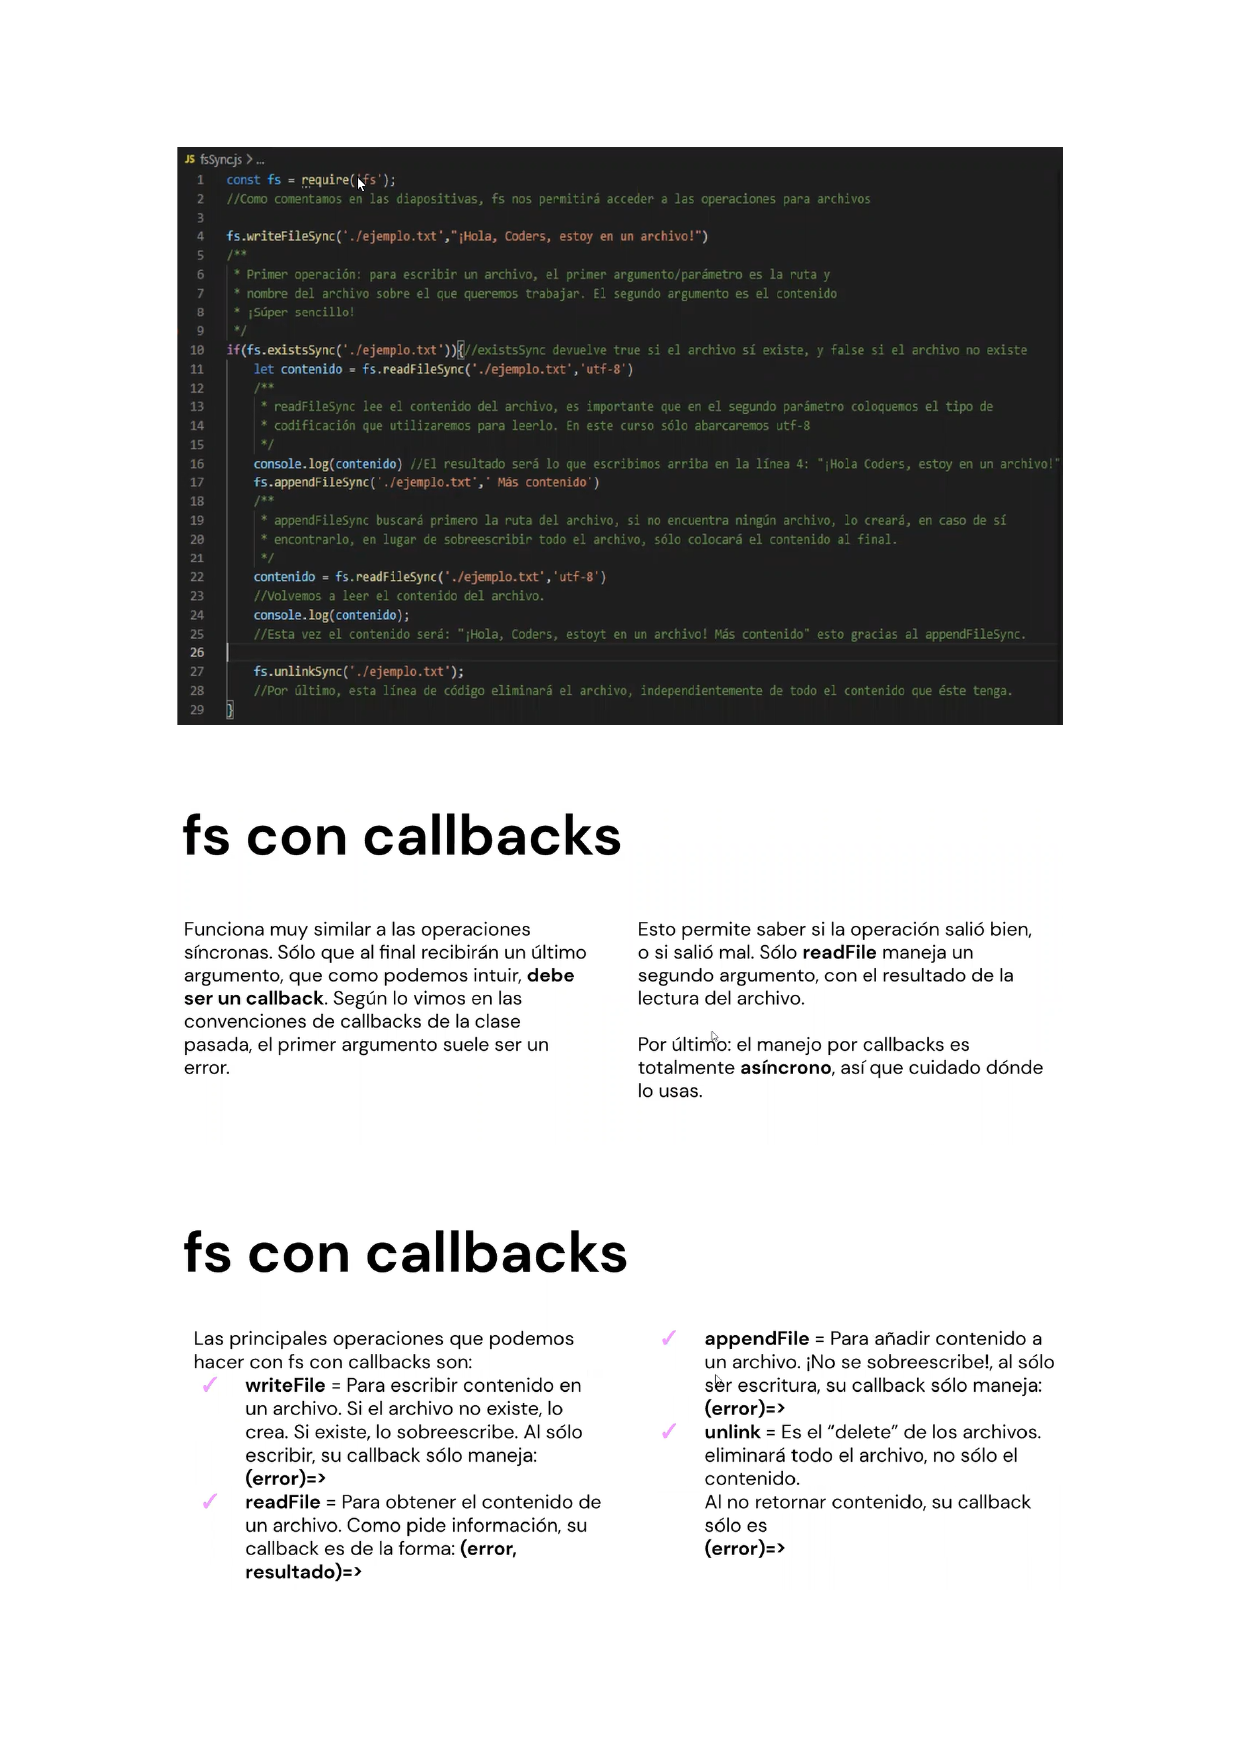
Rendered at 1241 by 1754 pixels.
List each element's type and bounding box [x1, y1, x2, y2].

picture [177, 805, 1063, 1145]
picture [177, 147, 1063, 725]
picture [177, 1225, 1063, 1590]
